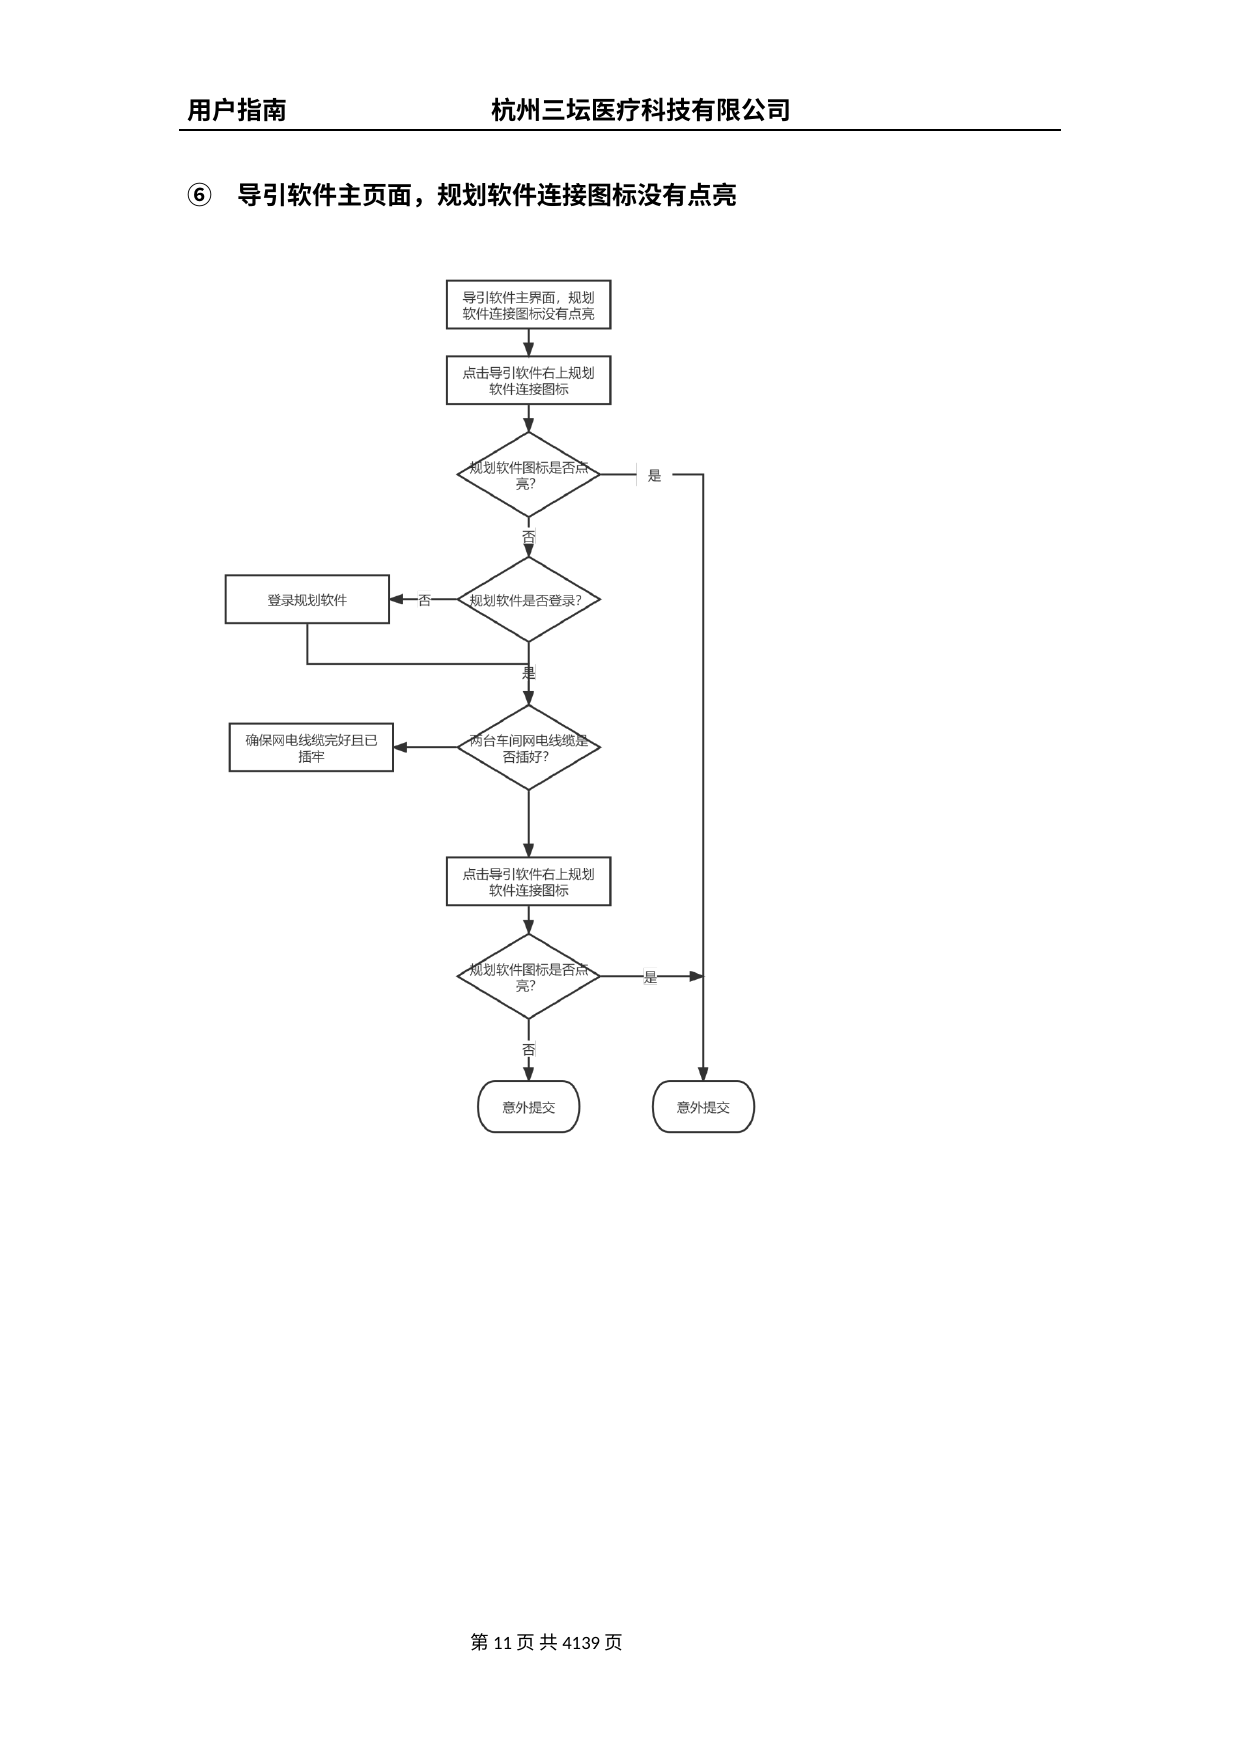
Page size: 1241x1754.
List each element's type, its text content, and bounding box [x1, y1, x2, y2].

picture [200, 255, 779, 1157]
subtitle 导引软件主页面，规划软件连接图标没有点亮 [187, 172, 1053, 216]
